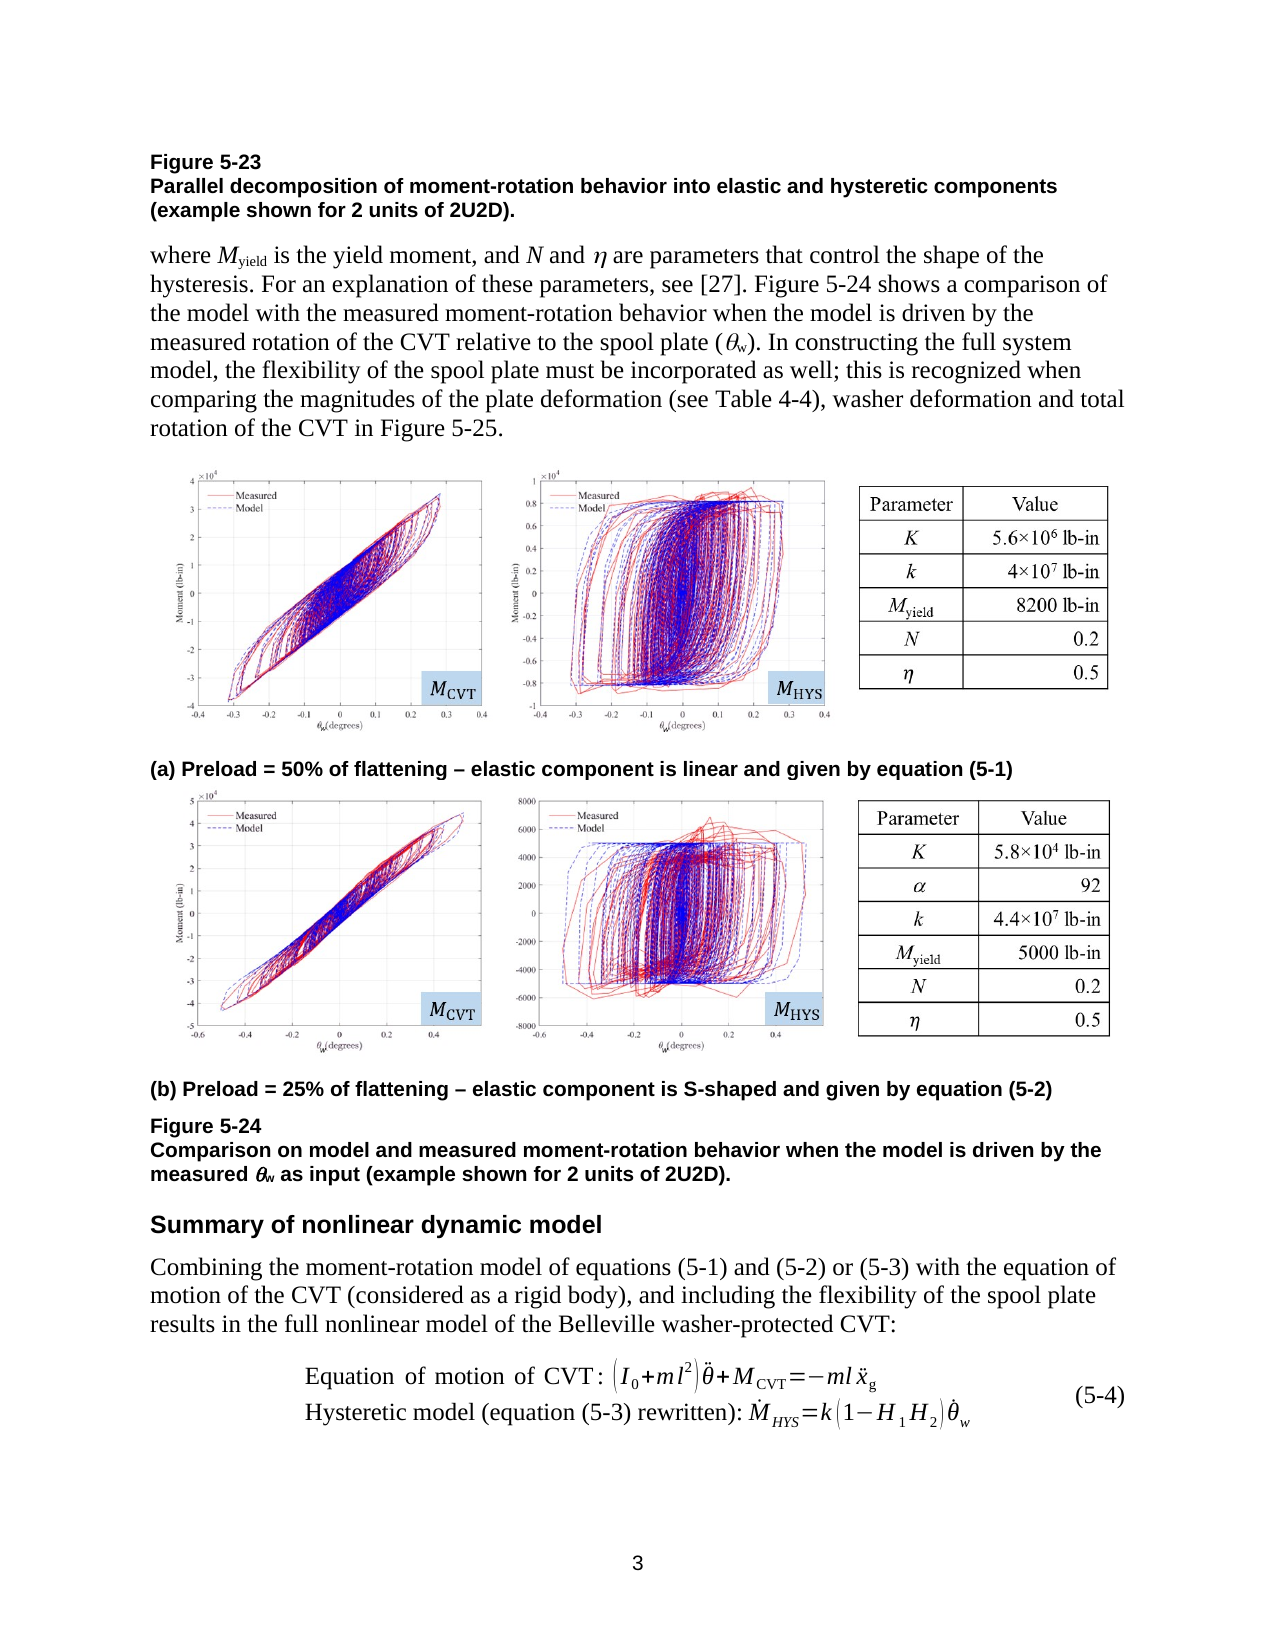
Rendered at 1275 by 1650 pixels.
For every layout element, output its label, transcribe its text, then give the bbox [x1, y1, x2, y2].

table_header (a) Preload = 50% of flattening – elastic component is linear and given by equation (5-1) [139, 461, 1136, 781]
text (5-4) [150, 1357, 1125, 1432]
subtitle Summary of nonlinear dynamic model [150, 1211, 1125, 1239]
text Combining the moment-rotation model of equations (5-1) and (5-2) or (5-3) with the equation of motion of the CVT (considered as a rigid body), and including the flexibility of the spool plate results in the full nonlinear model of the Belleville washer-protected CVT: [150, 1252, 1125, 1338]
picture [150, 780, 1110, 1059]
table_cell (b) Preload = 25% of flattening – elastic component is S-shaped and given by equation (5-2) [139, 781, 1136, 1101]
picture [150, 460, 1109, 739]
